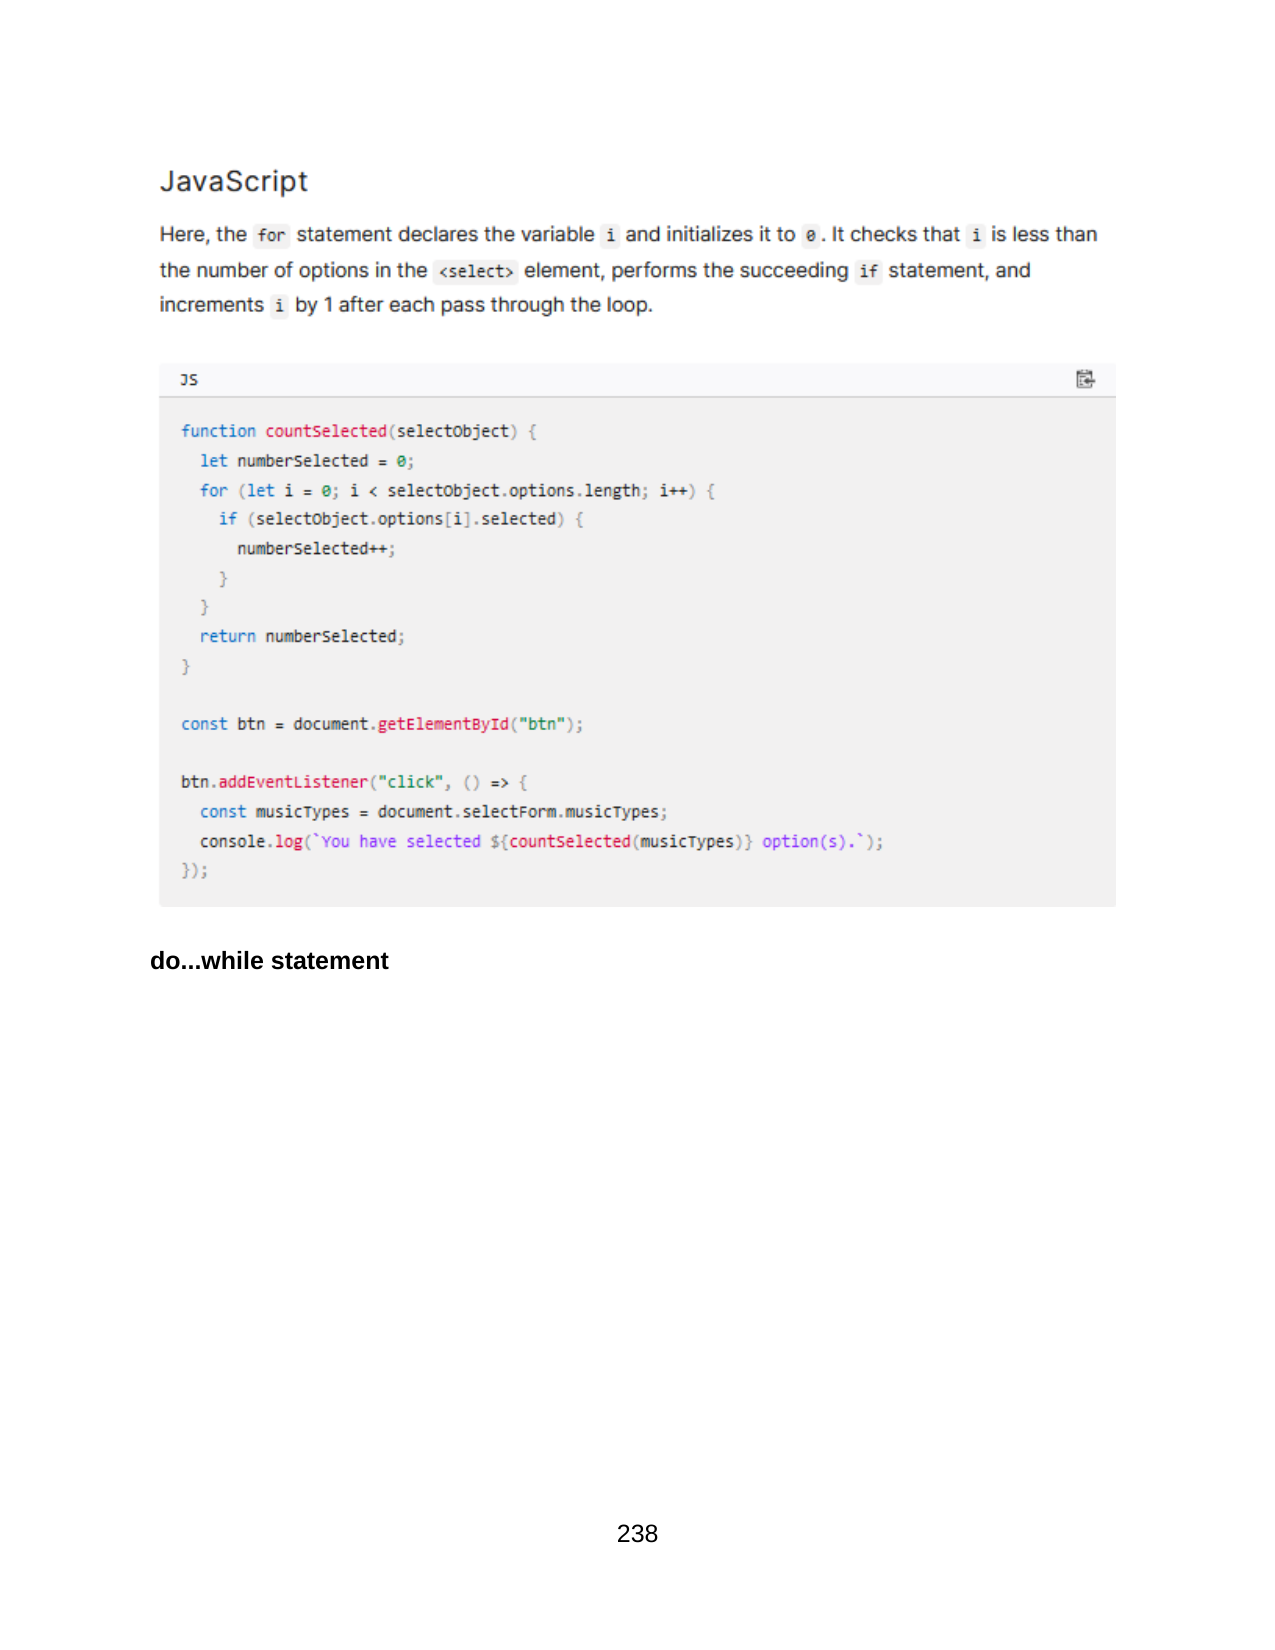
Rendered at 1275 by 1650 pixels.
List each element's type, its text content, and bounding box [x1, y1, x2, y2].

picture [150, 150, 1116, 907]
text do...while statement [150, 946, 1125, 974]
